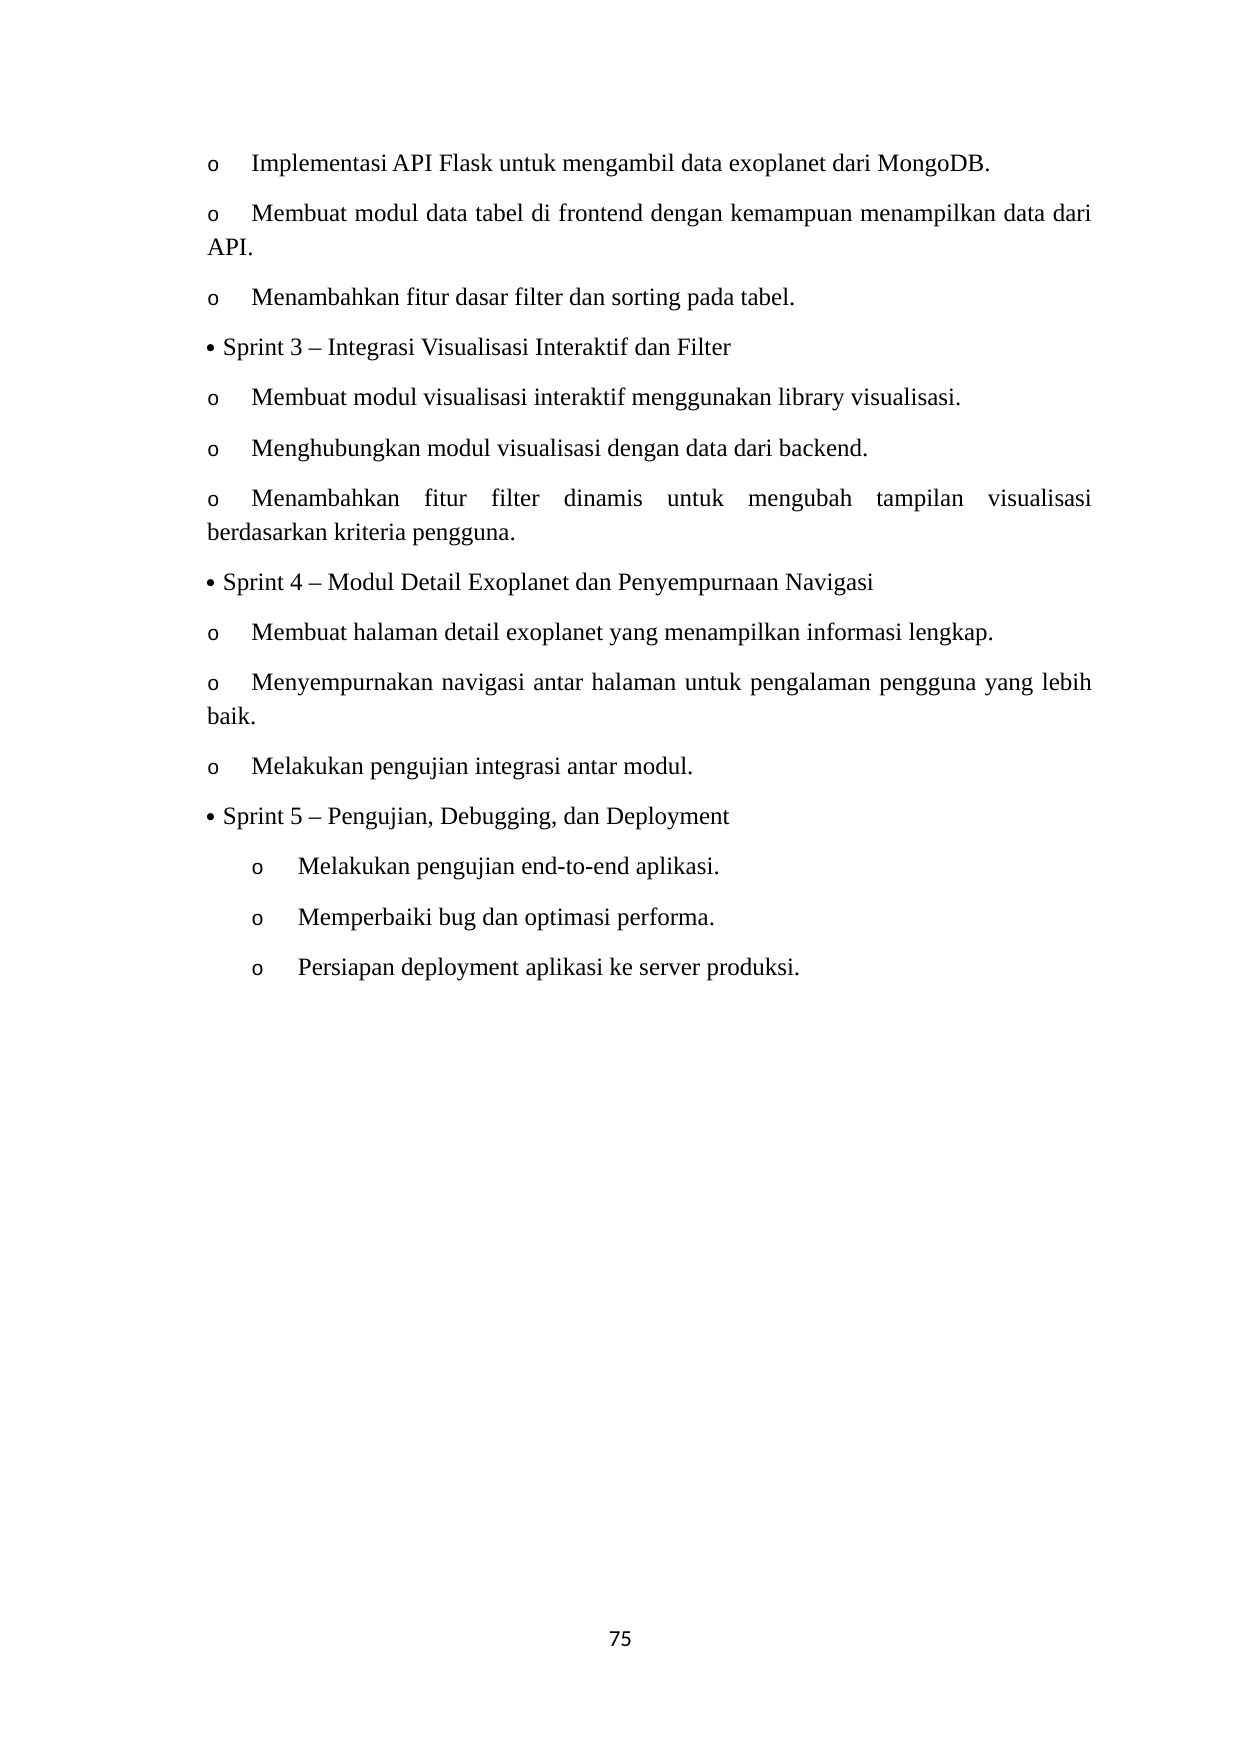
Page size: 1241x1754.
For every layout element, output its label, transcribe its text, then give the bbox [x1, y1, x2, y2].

list Membuat halaman detail exoplanet yang menampilkan informasi lengkap. [207, 617, 1092, 646]
list Membuat modul data tabel di frontend dengan kemampuan menampilkan data dari API. [207, 198, 1092, 261]
list Memperbaiki bug dan optimasi performa. [251, 902, 1092, 931]
list Melakukan pengujian integrasi antar modul. [207, 751, 1092, 780]
list Sprint 4 – Modul Detail Exoplanet dan Penyempurnaan Navigasi [207, 567, 1092, 596]
list Persiapan deployment aplikasi ke server produksi. [251, 952, 1092, 982]
list Membuat modul visualisasi interaktif menggunakan library visualisasi. [207, 382, 1092, 412]
list Sprint 3 – Integrasi Visualisasi Interaktif dan Filter [207, 332, 1092, 361]
list Menambahkan fitur dasar filter dan sorting pada tabel. [207, 282, 1092, 311]
list Menambahkan fitur filter dinamis untuk mengubah tampilan visualisasi berdasarkan kriteria pengguna. [207, 483, 1092, 546]
list Menyempurnakan navigasi antar halaman untuk pengalaman pengguna yang lebih baik. [207, 667, 1092, 730]
list Menghubungkan modul visualisasi dengan data dari backend. [207, 433, 1092, 462]
list Implementasi API Flask untuk mengambil data exoplanet dari MongoDB. [207, 148, 1092, 177]
list Melakukan pengujian end-to-end aplikasi. [251, 851, 1092, 881]
list Sprint 5 – Pengujian, Debugging, dan Deployment [207, 801, 1092, 830]
